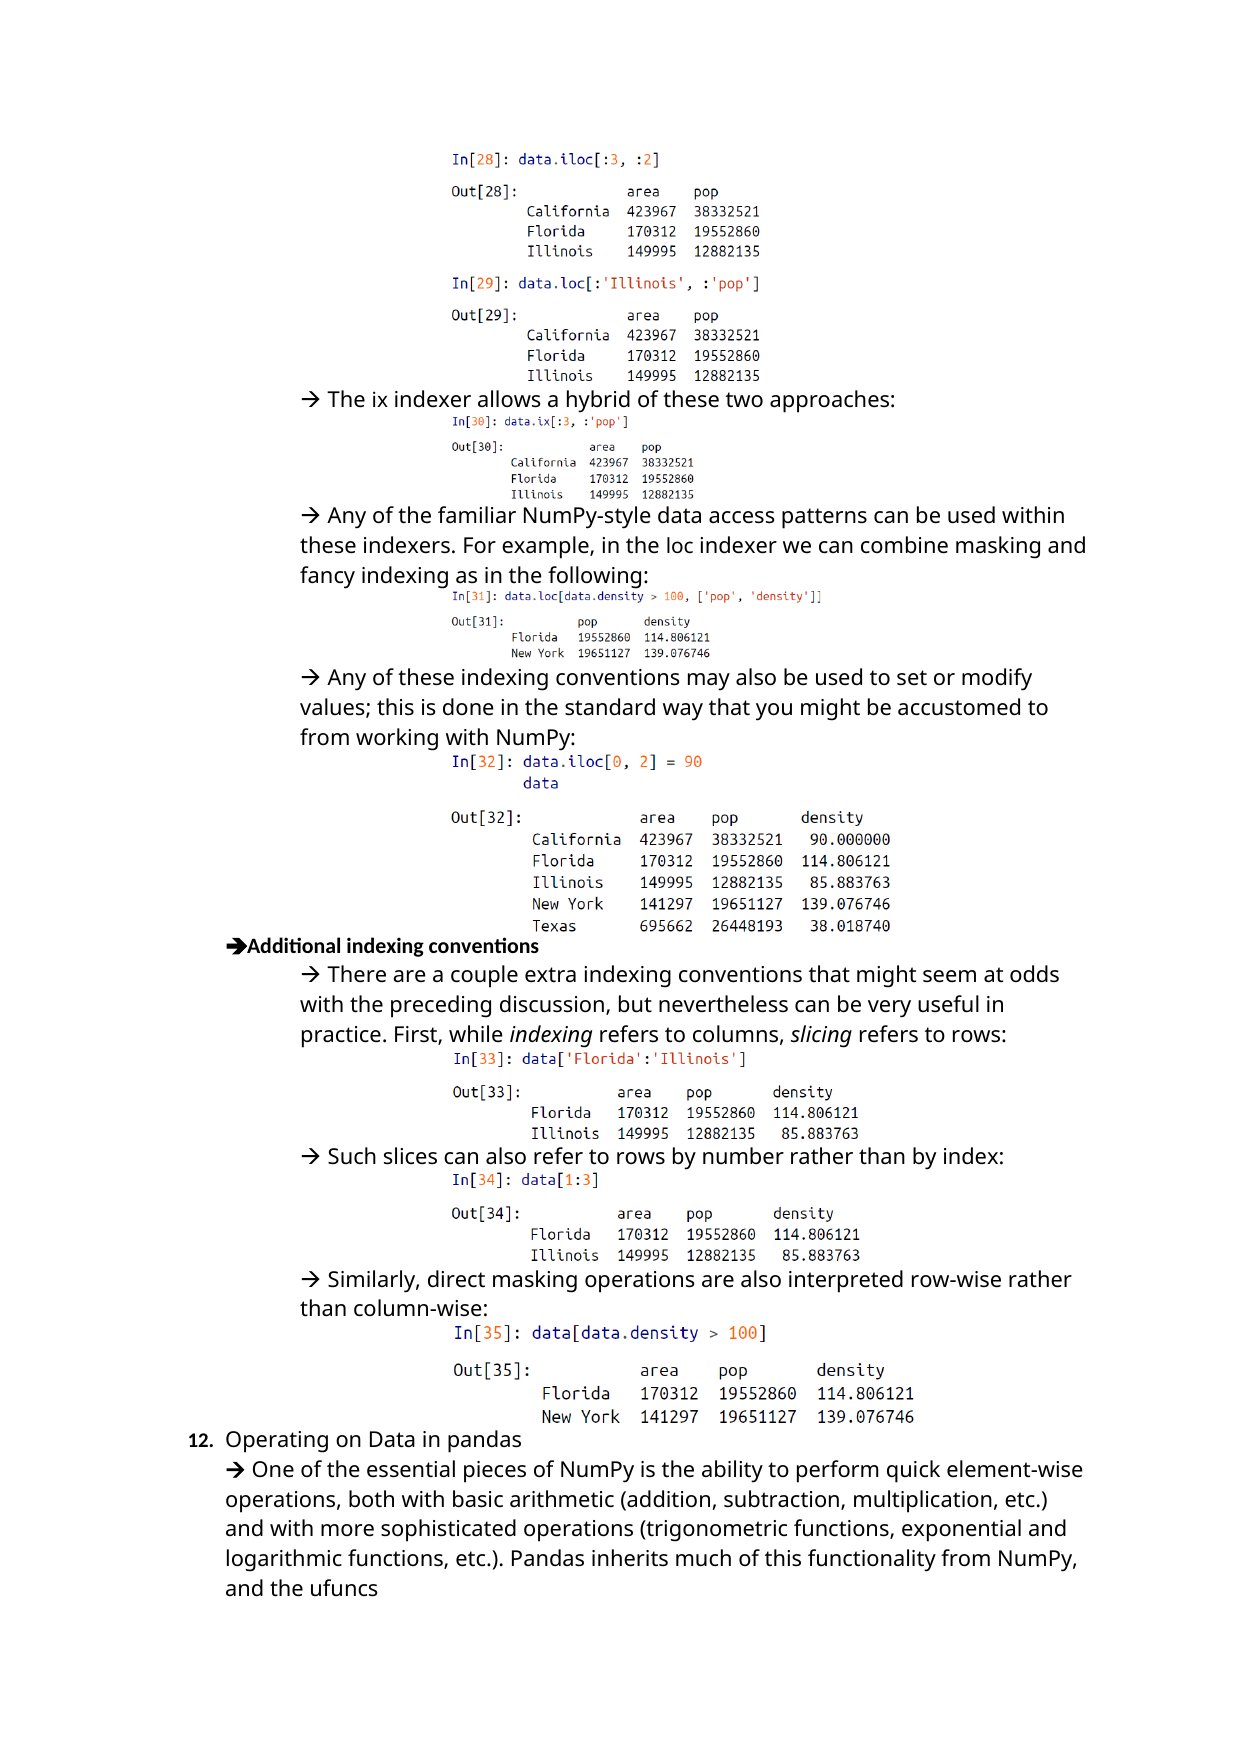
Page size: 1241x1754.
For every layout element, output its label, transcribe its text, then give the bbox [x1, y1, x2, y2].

text One of the essential pieces of NumPy is the ability to perform quick element-wise operations, both with basic arithmetic (addition, subtraction, multiplication, etc.) and with more sophisticated operations (trigonometric functions, exponential and logarithmic functions, etc.). Pandas inherits much of this functionality from NumPy, and the ufuncs [225, 1454, 1090, 1603]
text Any of the familiar NumPy-style data access patterns can be used within these indexers. For example, in the loc indexer we can combine masking and fancy indexing as in the following: [300, 500, 1090, 589]
text Similarly, direct masking operations are also interpreted row-wise rather than column-wise: [300, 1264, 1090, 1323]
picture [450, 751, 894, 933]
text There are a couple extra indexing conventions that might seem at odds with the preceding discussion, but nevertheless can be very useful in practice. First, while indexing refers to columns, slicing refers to rows: [300, 959, 1090, 1049]
picture [450, 413, 696, 501]
picture [450, 1048, 862, 1141]
list Additional indexing conventions [225, 933, 1090, 959]
picture [450, 1170, 862, 1264]
list Such slices can also refer to rows by number rather than by index: [225, 1141, 1090, 1171]
text Any of these indexing conventions may also be used to set or modify values; this is done in the standard way that you might be accustomed to from working with NumPy: [300, 662, 1090, 751]
list Operating on Data in pandas [187, 1424, 1090, 1454]
picture [450, 150, 764, 384]
picture [450, 1323, 916, 1424]
picture [450, 589, 821, 662]
list The ix indexer allows a hybrid of these two approaches: [225, 384, 1090, 413]
